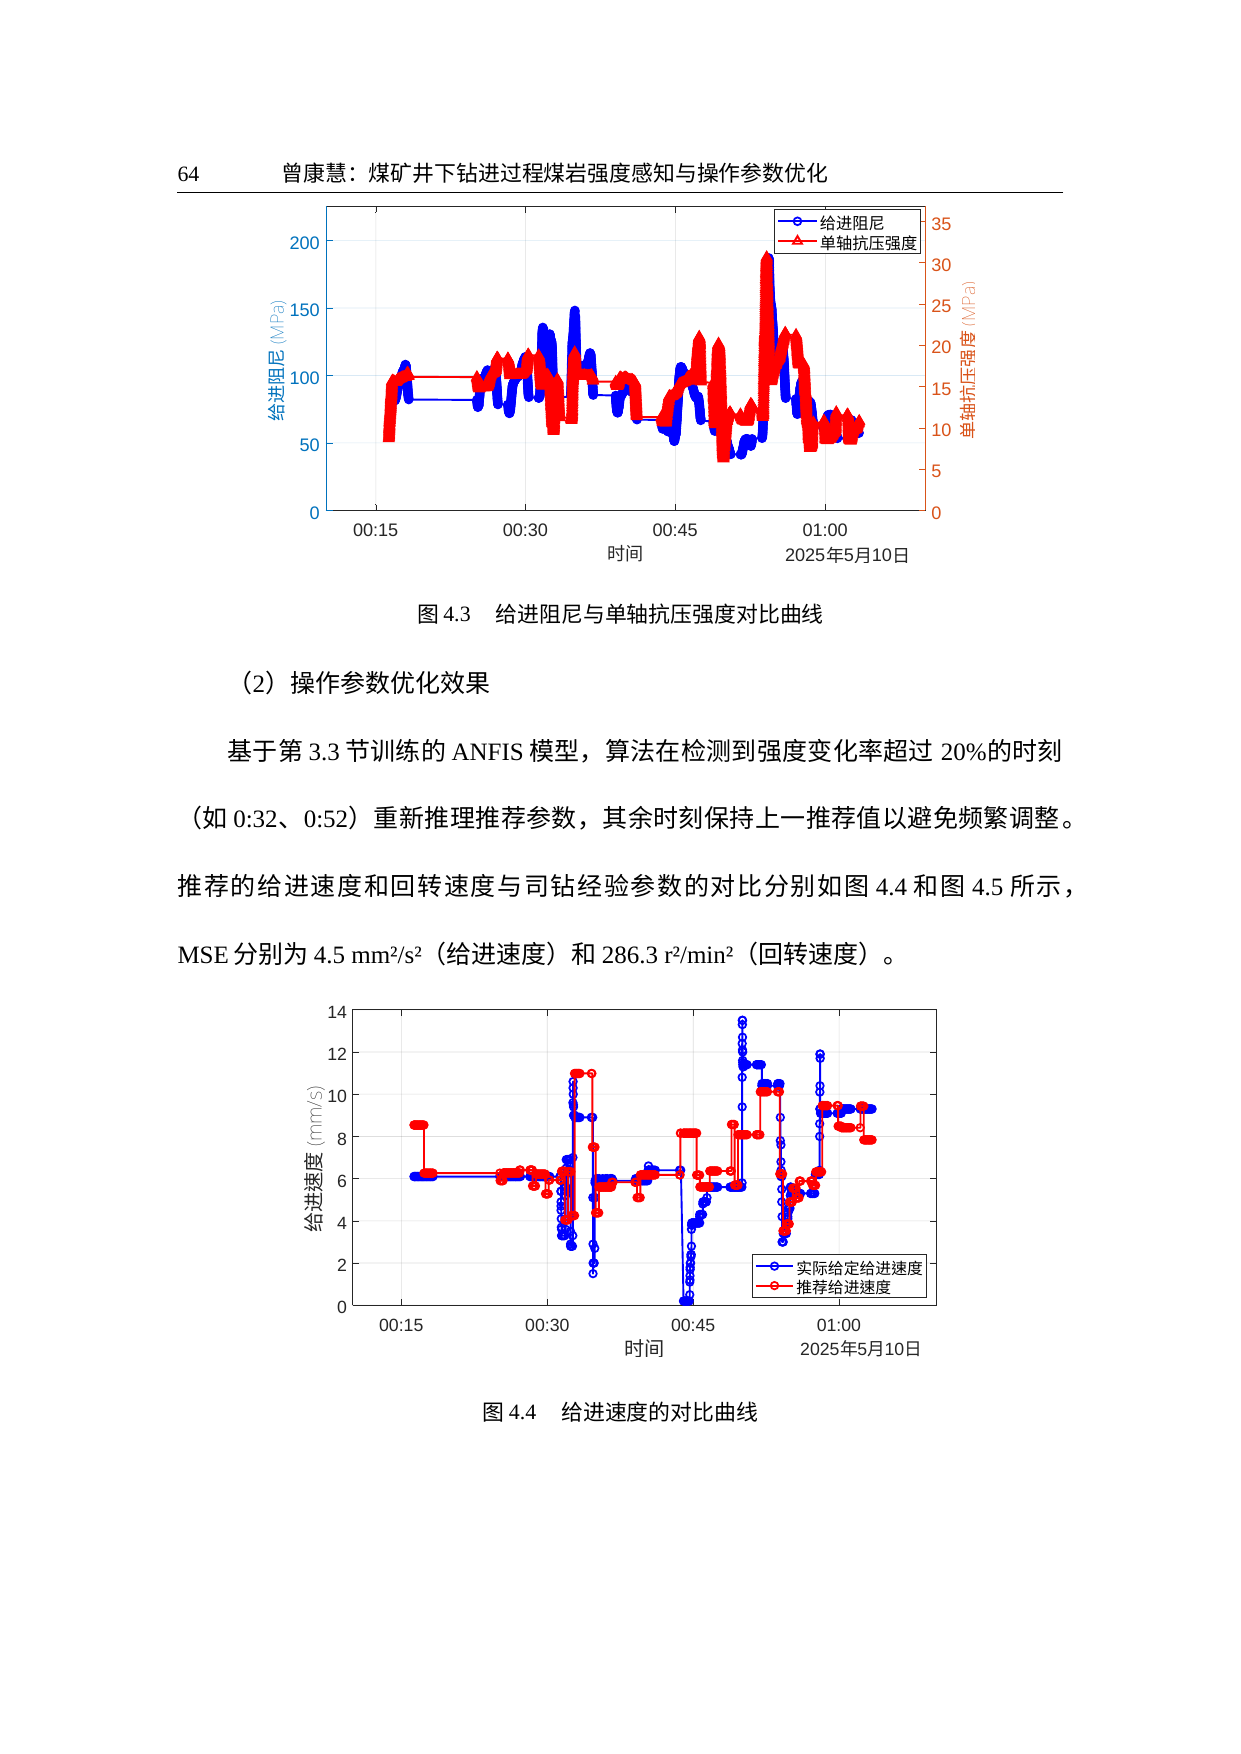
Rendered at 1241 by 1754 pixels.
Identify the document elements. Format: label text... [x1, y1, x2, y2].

text 图4.3 给进阻尼与单轴抗压强度对比曲线 [177, 596, 1063, 630]
text 基于第3.3节训练的ANFIS模型，算法在检测到强度变化率超过20%的时刻（如0:32、0:52）重新推理推荐参数，其余时刻保持上一推荐值以避免频繁调整。推荐的给进速度和回转速度与司钻经验参数的对比分别如图4.4和图4.5所示，MSE分别为4.5 mm²/s²（给进速度）和286.3 r²/min²（回转速度）。 [177, 715, 1063, 987]
text （2）操作参数优化效果 [177, 647, 1063, 715]
text 图4.4 给进速度的对比曲线 [177, 1394, 1063, 1428]
